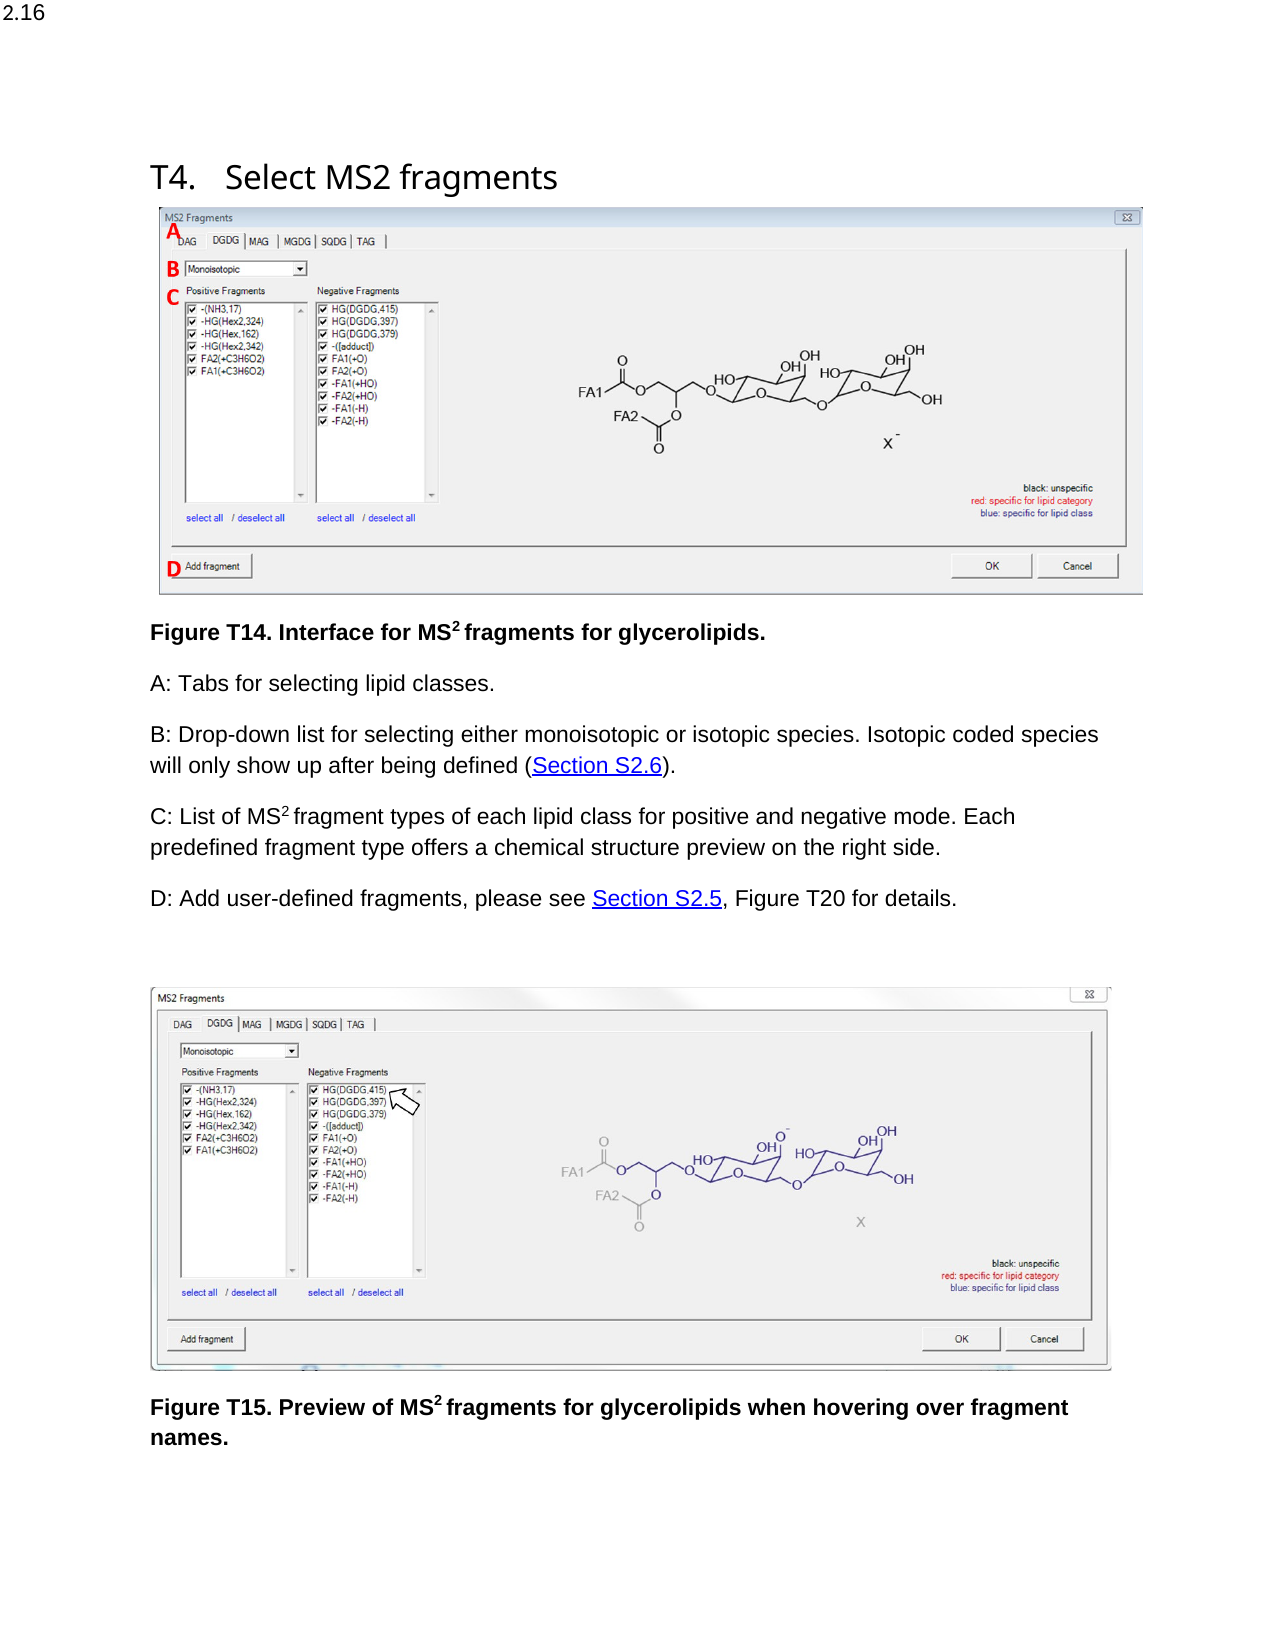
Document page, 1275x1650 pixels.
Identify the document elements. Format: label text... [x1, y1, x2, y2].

picture [150, 987, 1112, 1371]
text B: Drop-down list for selecting either monoisotopic or isotopic species. Isotopic coded species will only show up after being defined (Section S2.6). [150, 721, 1119, 778]
text A: Tabs for selecting lipid classes. [150, 670, 1150, 697]
text C: List of MS2 fragment types of each lipid class for positive and negative mode. Each predefined fragment type offers a chemical structure preview on the right side. [150, 803, 1119, 860]
picture [150, 207, 1143, 598]
subtitle T4. Select MS2 fragments [150, 154, 1150, 199]
subtitle Figure T15. Preview of MS2 fragments for glycerolipids when hovering over fragment names. [150, 1392, 1119, 1450]
text D: Add user-defined fragments, please see Section S2.5, Figure T20 for details. [150, 884, 1150, 911]
